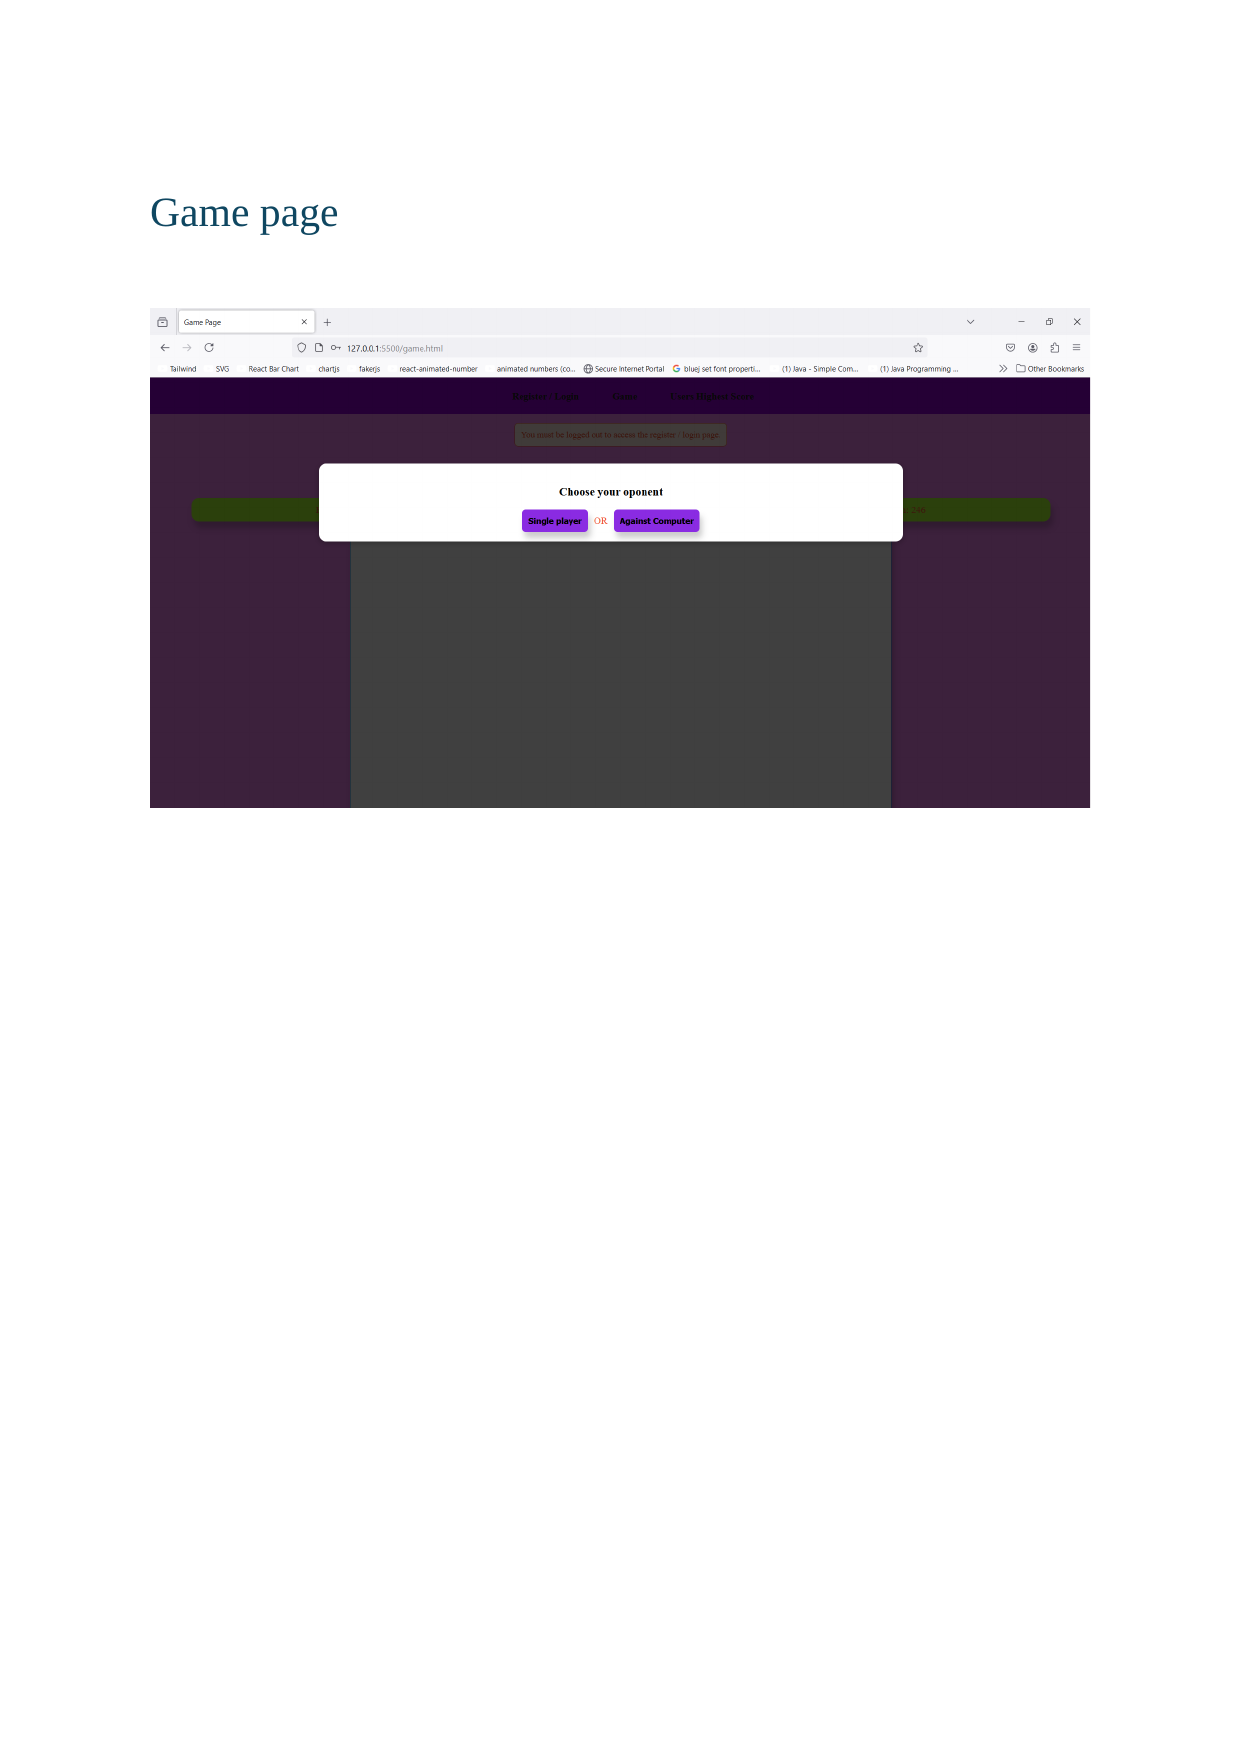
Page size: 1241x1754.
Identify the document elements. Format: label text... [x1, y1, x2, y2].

subtitle Game page [150, 187, 1090, 235]
picture [150, 308, 1091, 808]
